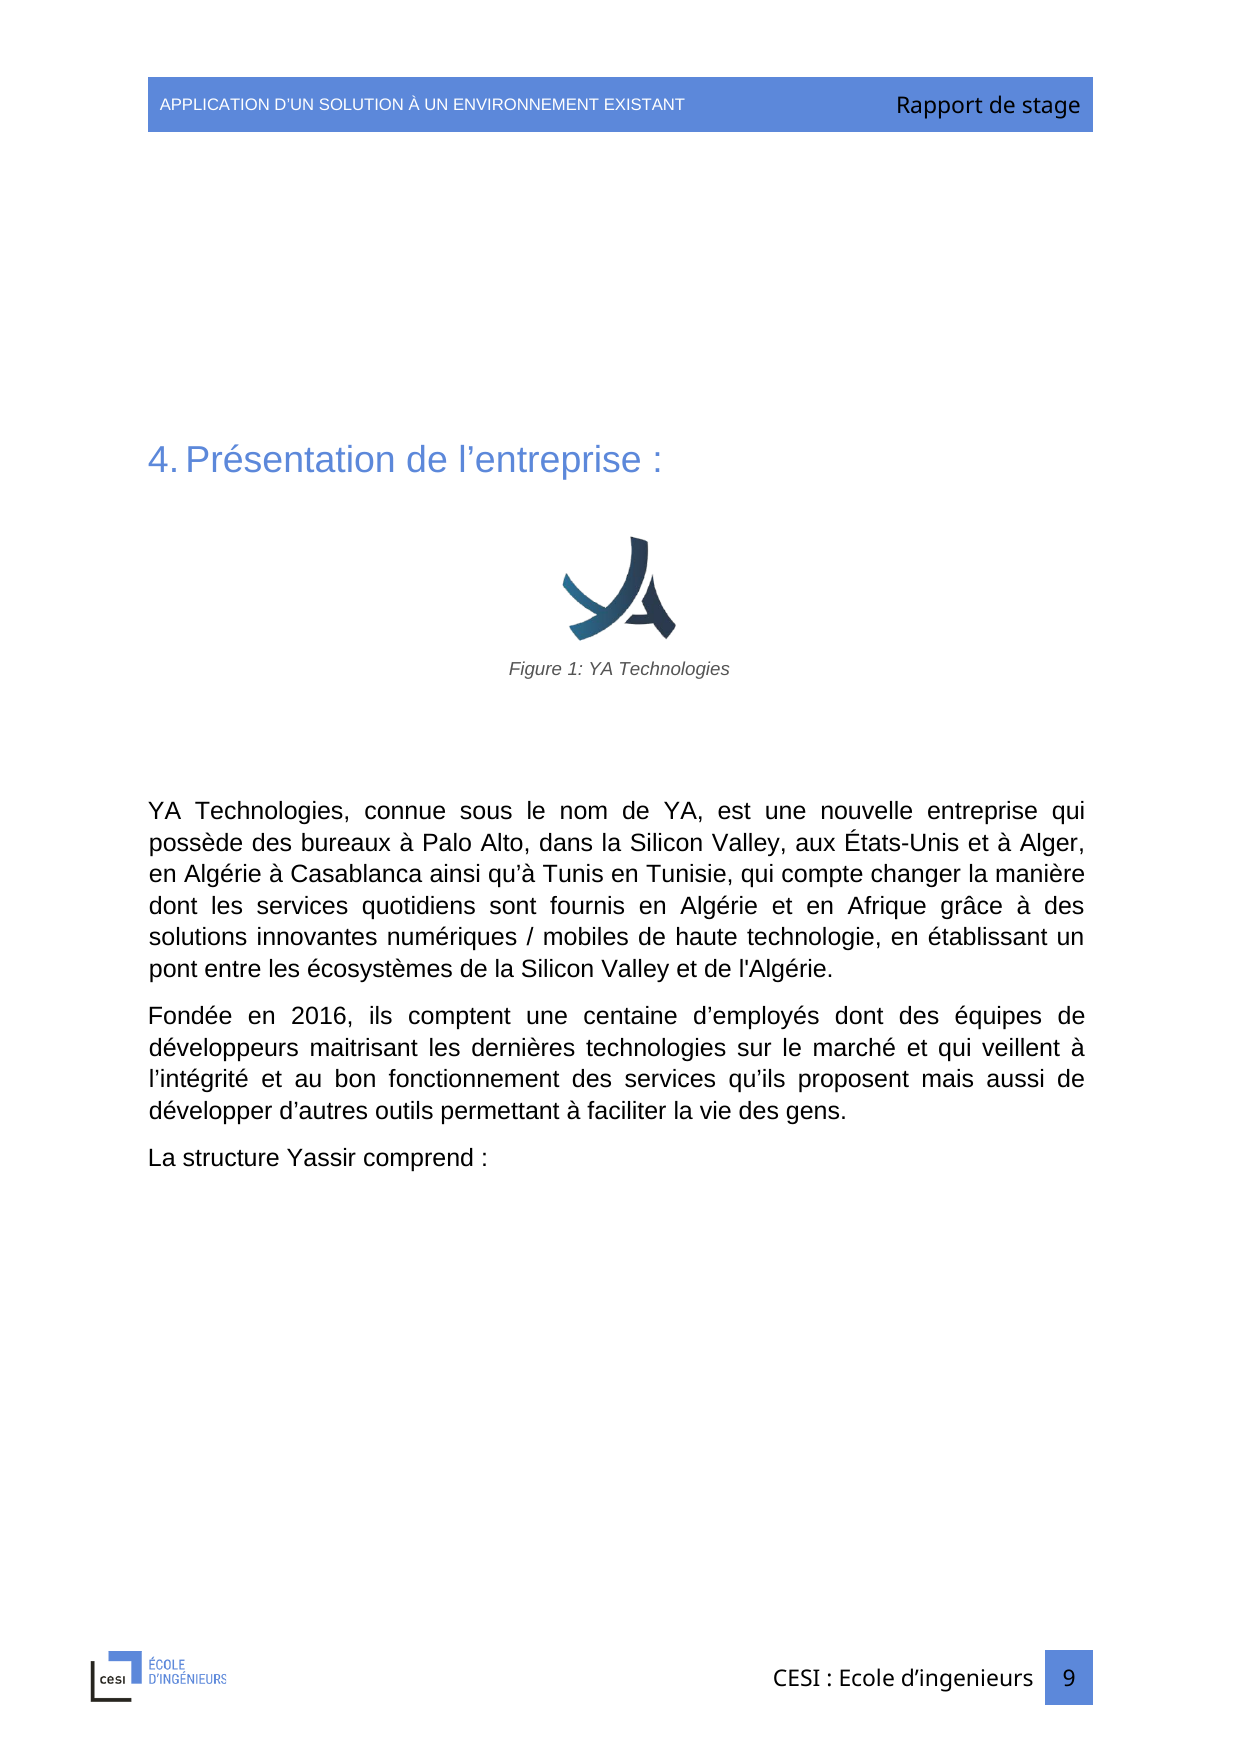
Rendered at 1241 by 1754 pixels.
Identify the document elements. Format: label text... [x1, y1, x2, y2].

text Fondée en 2016, ils comptent une centaine d’employés dont des équipes de développeurs maitrisant les dernières technologies sur le marché et qui veillent à l’intégrité et au bon fonctionnement des services qu’ils proposent mais aussi de développer d’autres outils permettant à faciliter la vie des gens. [148, 1001, 1087, 1125]
text La structure Yassir comprend : [148, 1143, 1087, 1172]
text Figure 1: YA Technologies [148, 658, 1093, 679]
picture [562, 531, 676, 645]
text YA Technologies, connue sous le nom de YA, est une nouvelle entreprise qui possède des bureaux à Palo Alto, dans la Silicon Valley, aux États-Unis et à Alger, en Algérie à Casablanca ainsi qu’à Tunis en Tunisie, qui compte changer la manière dont les services quotidiens sont fournis en Algérie et en Afrique grâce à des solutions innovantes numériques / mobiles de haute technologie, en établissant un pont entre les écosystèmes de la Silicon Valley et de l'Algérie. [148, 796, 1087, 982]
picture [90, 1651, 227, 1702]
subtitle Présentation de l’entreprise : [148, 437, 1093, 480]
